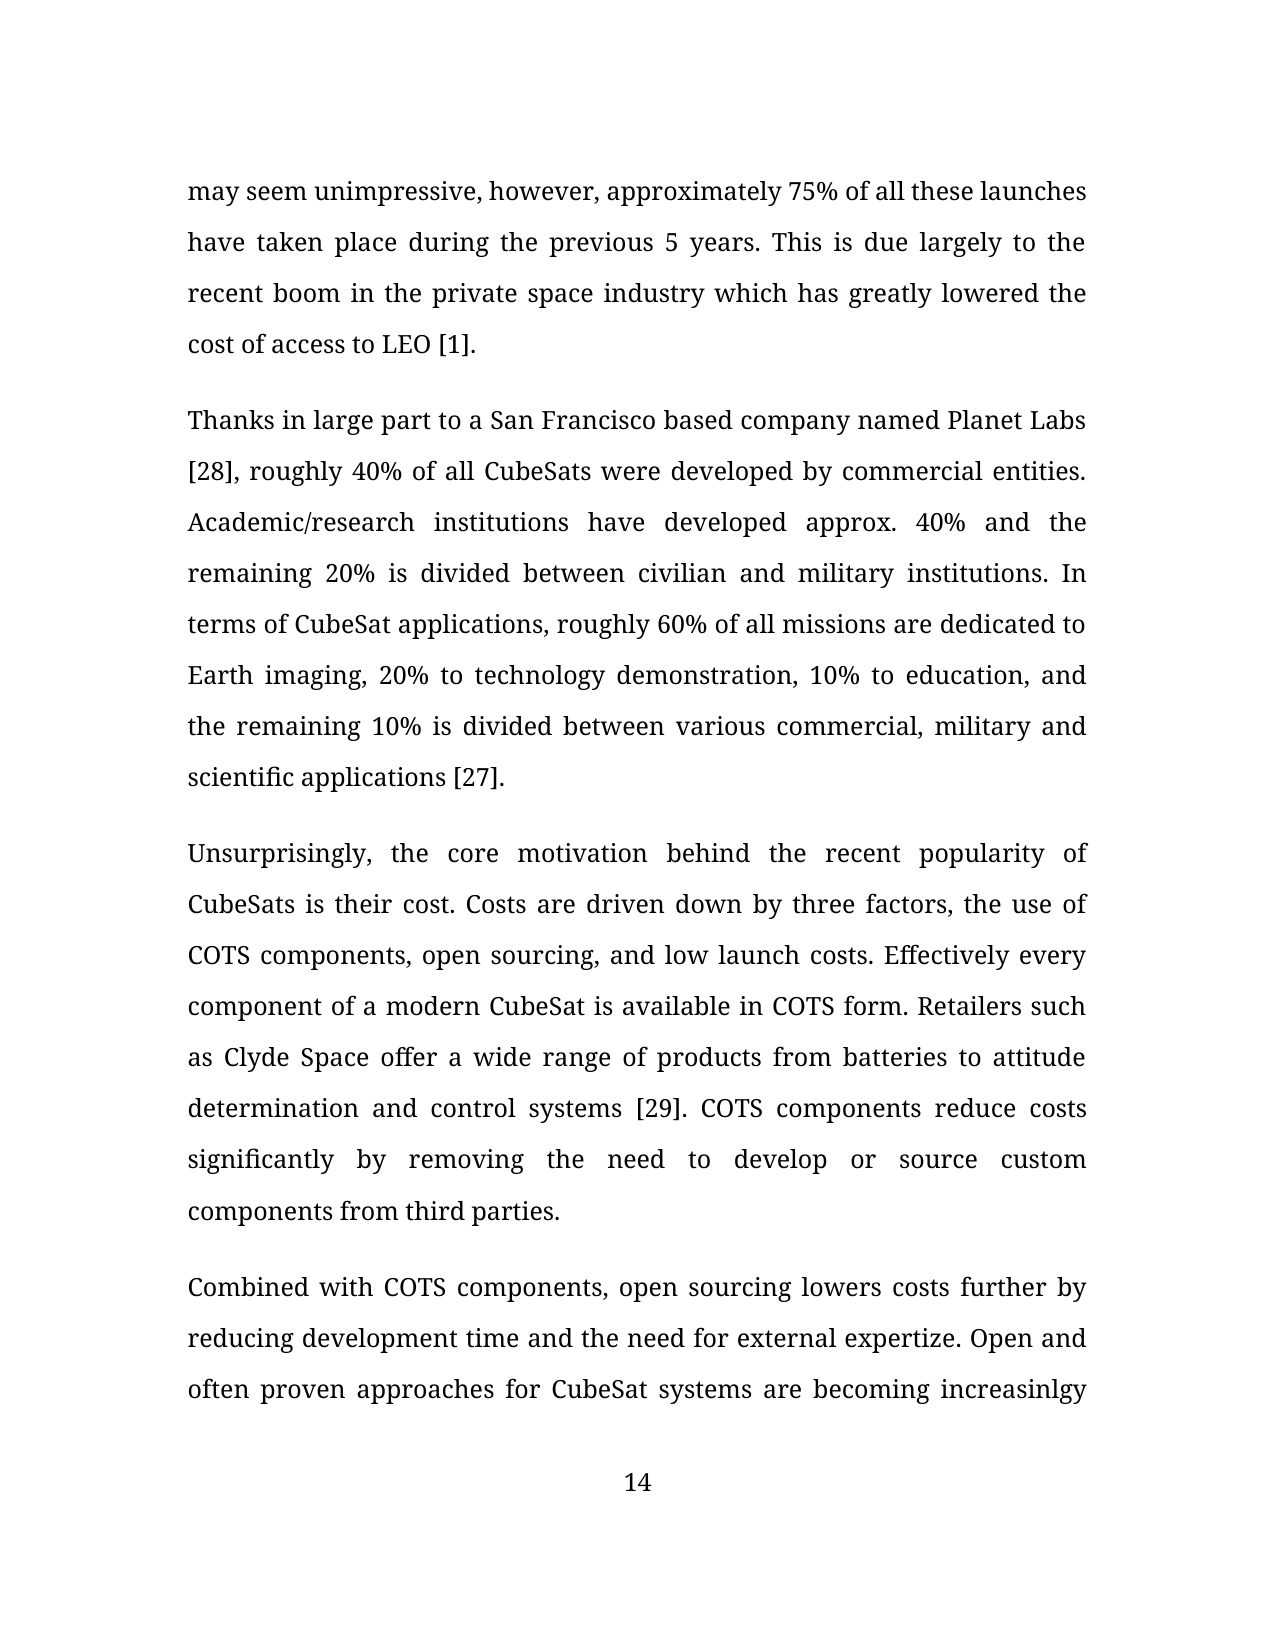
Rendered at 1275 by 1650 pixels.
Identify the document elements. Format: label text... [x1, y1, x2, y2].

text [187, 173, 1087, 361]
text Unsurprisingly, the core motivation behind the recent popularity of CubeSats is their cost. Costs are driven down by three factors, the use of COTS components, open sourcing, and low launch costs. Effectively every component of a modern CubeSat is available in COTS form. Retailers such as Clyde Space offer a wide range of products from batteries to attitude determination and control systems [29]. COTS components reduce costs significantly by removing the need to develop or source custom components from third parties. [187, 836, 1087, 1227]
text Thanks in large part to a San Francisco based company named Planet Labs [28], roughly 40% of all CubeSats were developed by commercial entities. Academic/research institutions have developed approx. 40% and the remaining 20% is divided between civilian and military institutions. In terms of CubeSat applications, roughly 60% of all missions are dedicated to Earth imaging, 20% to technology demonstration, 10% to education, and the remaining 10% is divided between various commercial, military and scientific applications [27]. [187, 402, 1087, 794]
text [187, 1269, 1087, 1405]
